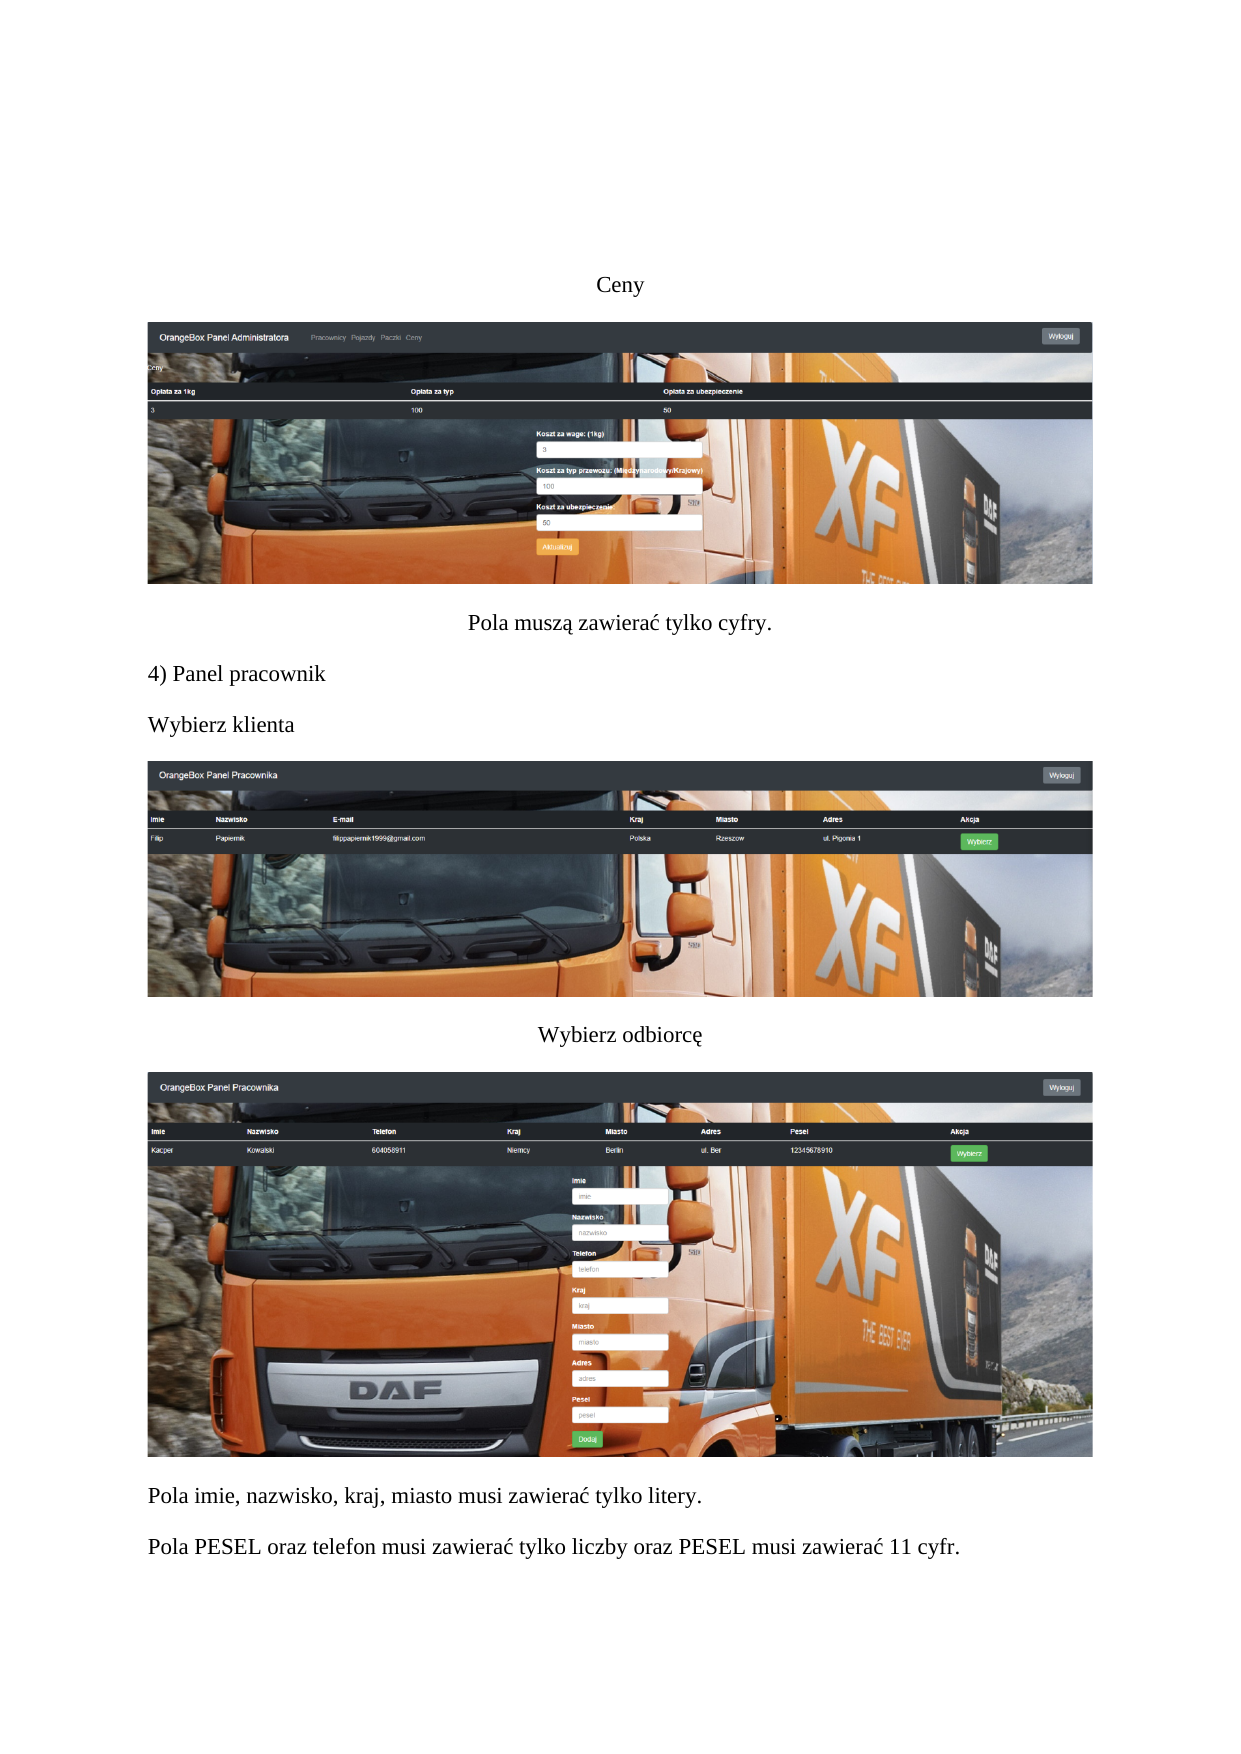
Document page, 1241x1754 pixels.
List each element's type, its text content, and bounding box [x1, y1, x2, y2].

text Ceny [148, 271, 1093, 298]
text Pola PESEL oraz telefon musi zawierać tylko liczby oraz PESEL musi zawierać 11 cyfr. [148, 1533, 1093, 1559]
text Pola imie, nazwisko, kraj, miasto musi zawierać tylko litery. [148, 1482, 1093, 1508]
picture [147, 322, 1093, 584]
picture [147, 1072, 1093, 1457]
text Wybierz odbiorcę [148, 1021, 1093, 1047]
text Wybierz klienta [148, 711, 1093, 737]
text 4) Panel pracownik [148, 659, 1093, 686]
picture [147, 761, 1093, 997]
text Pola muszą zawierać tylko cyfry. [148, 608, 1093, 635]
